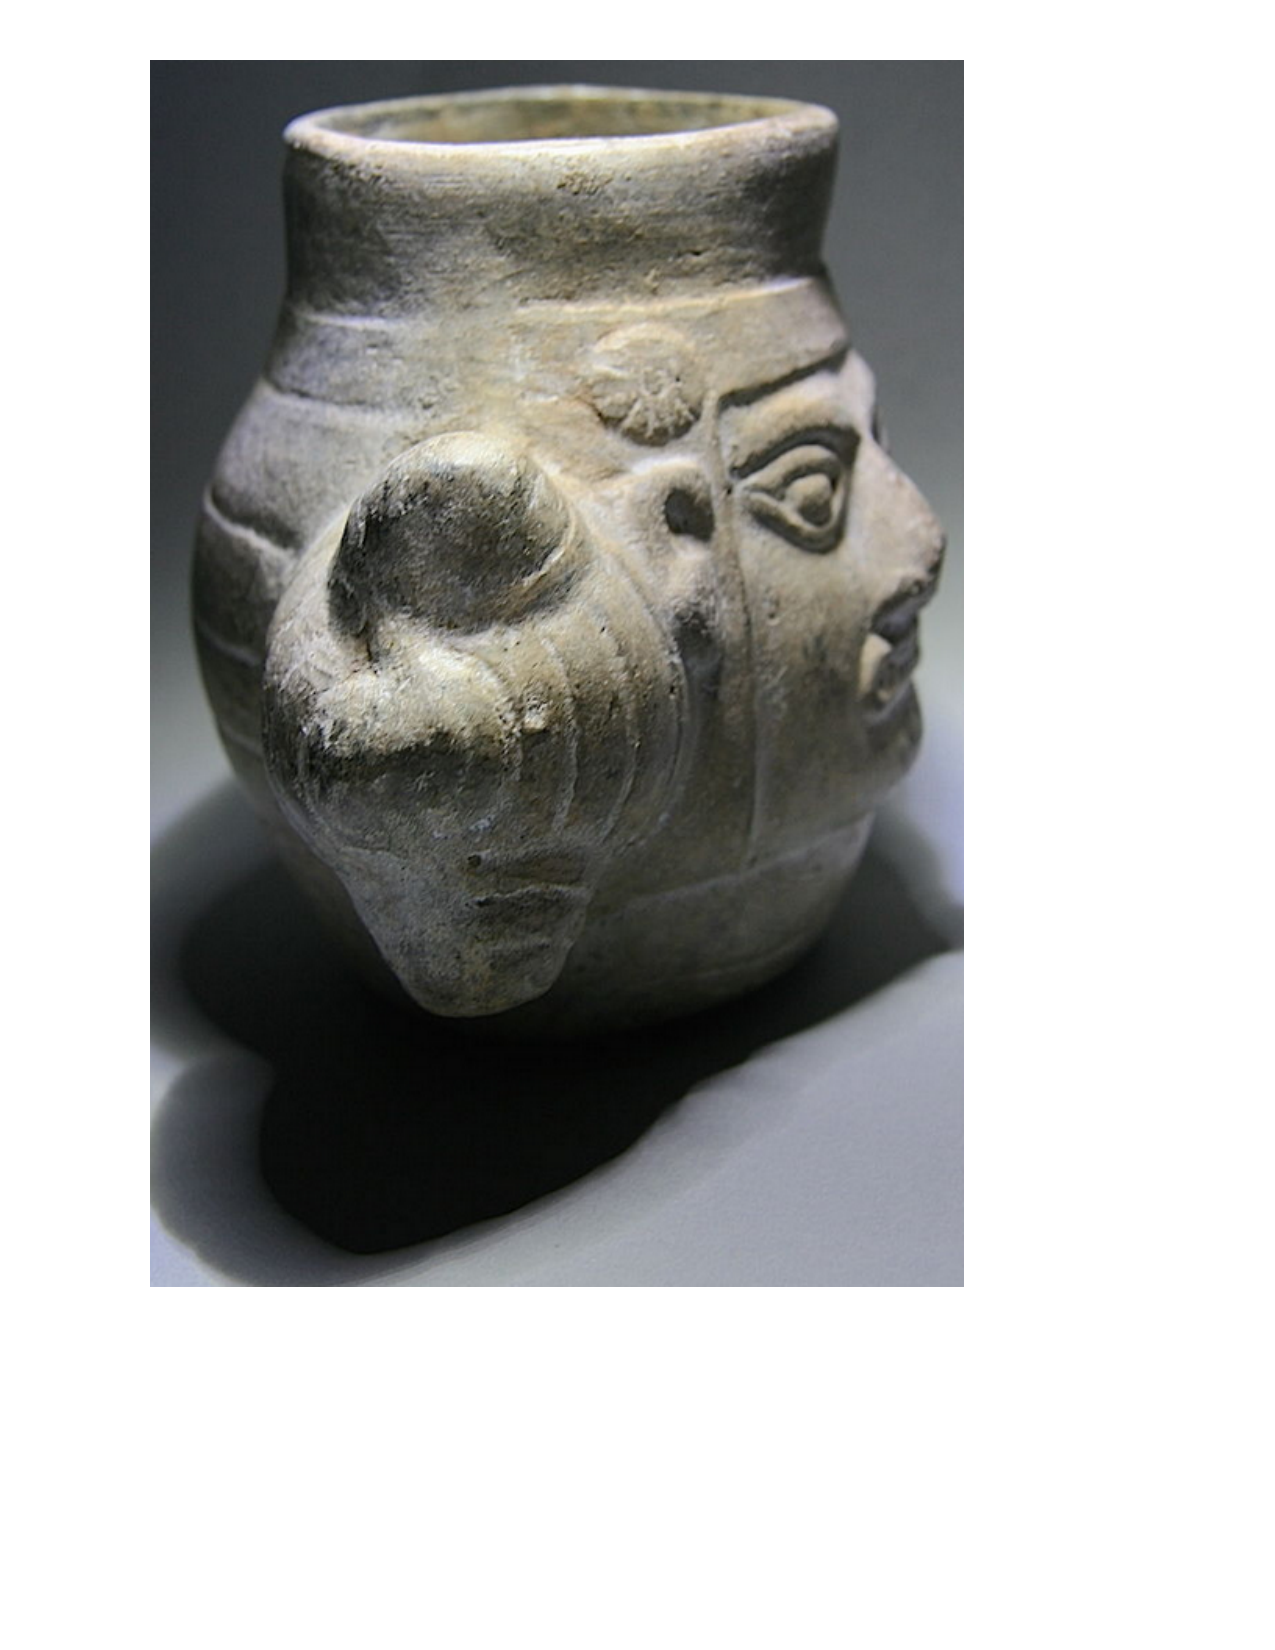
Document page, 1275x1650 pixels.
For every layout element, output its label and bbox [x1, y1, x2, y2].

picture [150, 60, 964, 1287]
